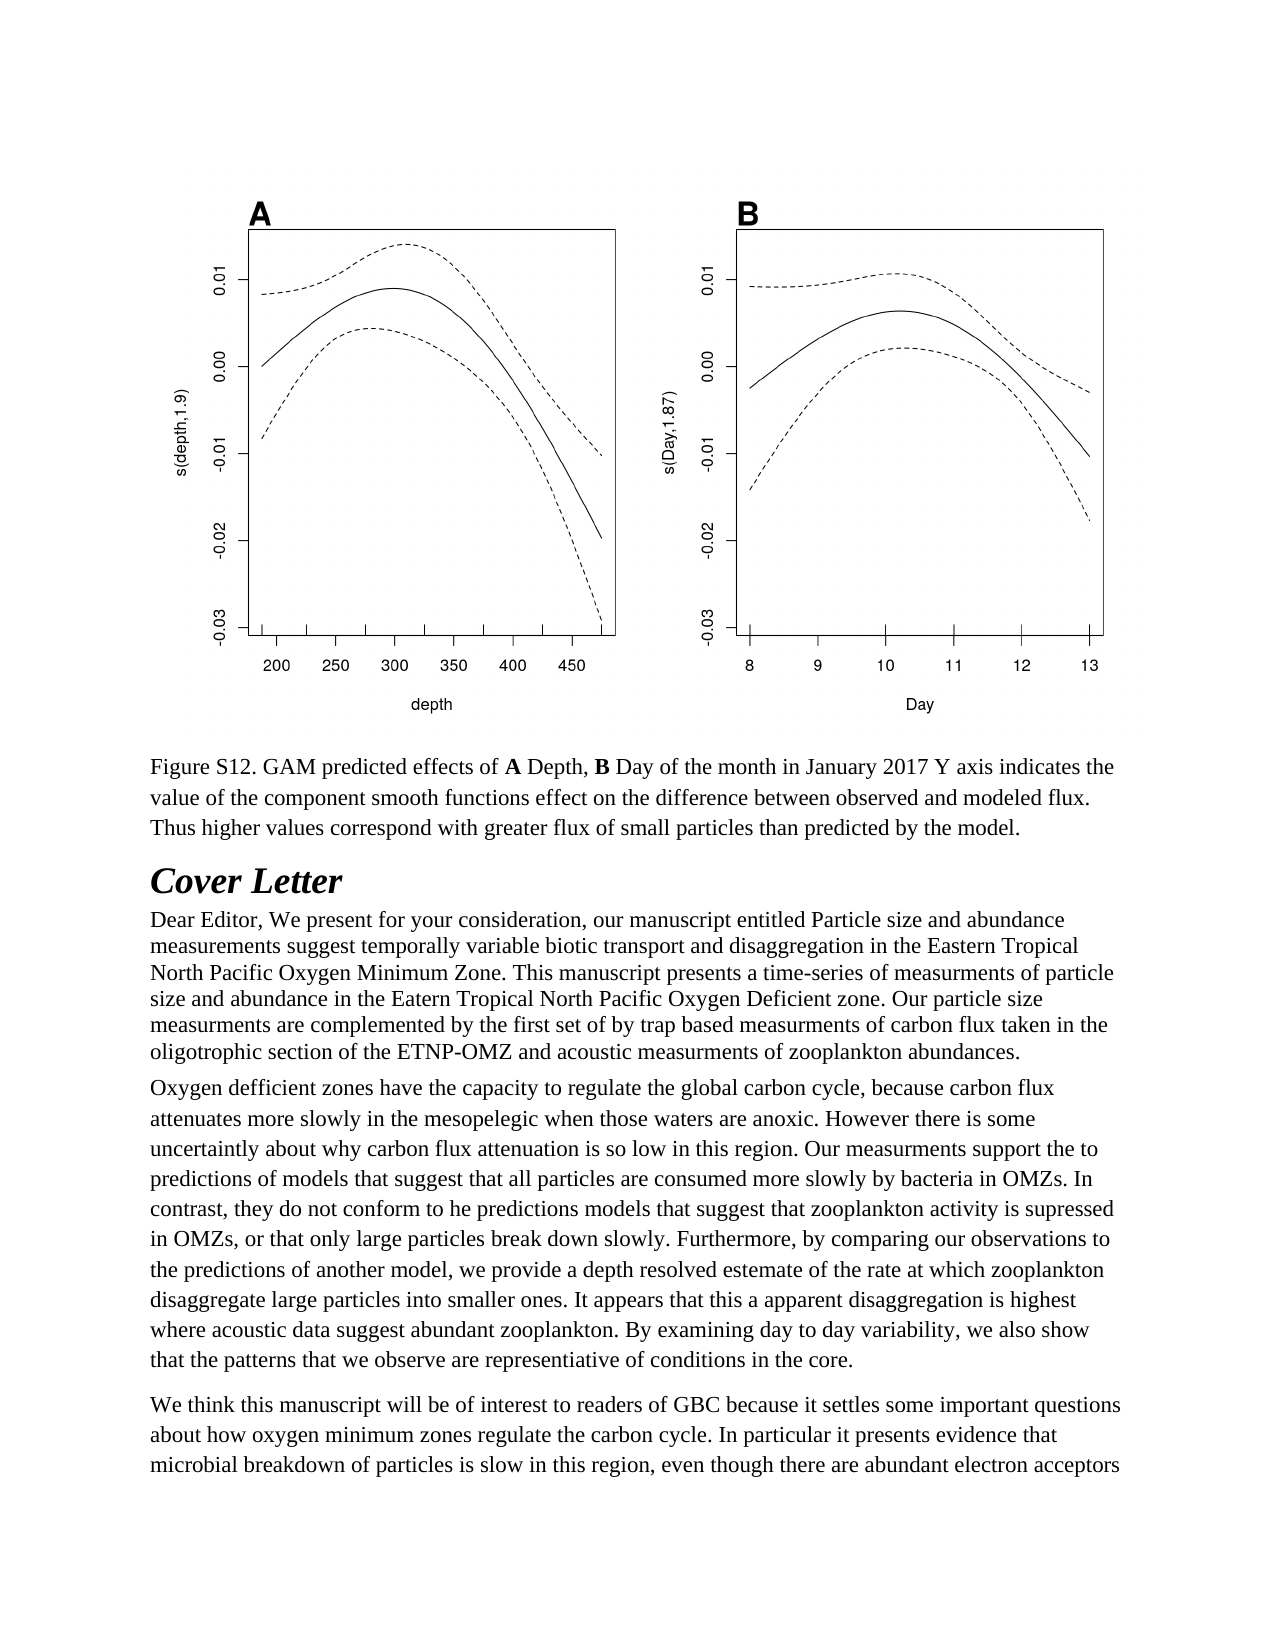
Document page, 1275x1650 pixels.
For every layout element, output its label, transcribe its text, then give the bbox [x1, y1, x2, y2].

picture [168, 150, 1144, 735]
text Figure S12. GAM predicted effects of A Depth, B Day of the month in January 2017 Y axis indicates the value of the component smooth functions effect on the difference between observed and modeled flux. Thus higher values correspond with greater flux of small particles than predicted by the model. [150, 753, 1125, 840]
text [150, 1391, 1125, 1478]
subtitle Cover Letter [150, 859, 1125, 902]
text Oxygen defficient zones have the capacity to regulate the global carbon cycle, because carbon flux attenuates more slowly in the mesopelegic when those waters are anoxic. However there is some uncertaintly about why carbon flux attenuation is so low in this region. Our measurments support the to predictions of models that suggest that all particles are consumed more slowly by bacteria in OMZs. In contrast, they do not conform to he predictions models that suggest that zooplankton activity is supressed in OMZs, or that only large particles break down slowly. Furthermore, by comparing our observations to the predictions of another model, we provide a depth resolved estemate of the rate at which zooplankton disaggregate large particles into smaller ones. It appears that this a apparent disaggregation is highest where acoustic data suggest abundant zooplankton. By examining day to day variability, we also show that the patterns that we observe are representiative of conditions in the core. [150, 1074, 1125, 1373]
